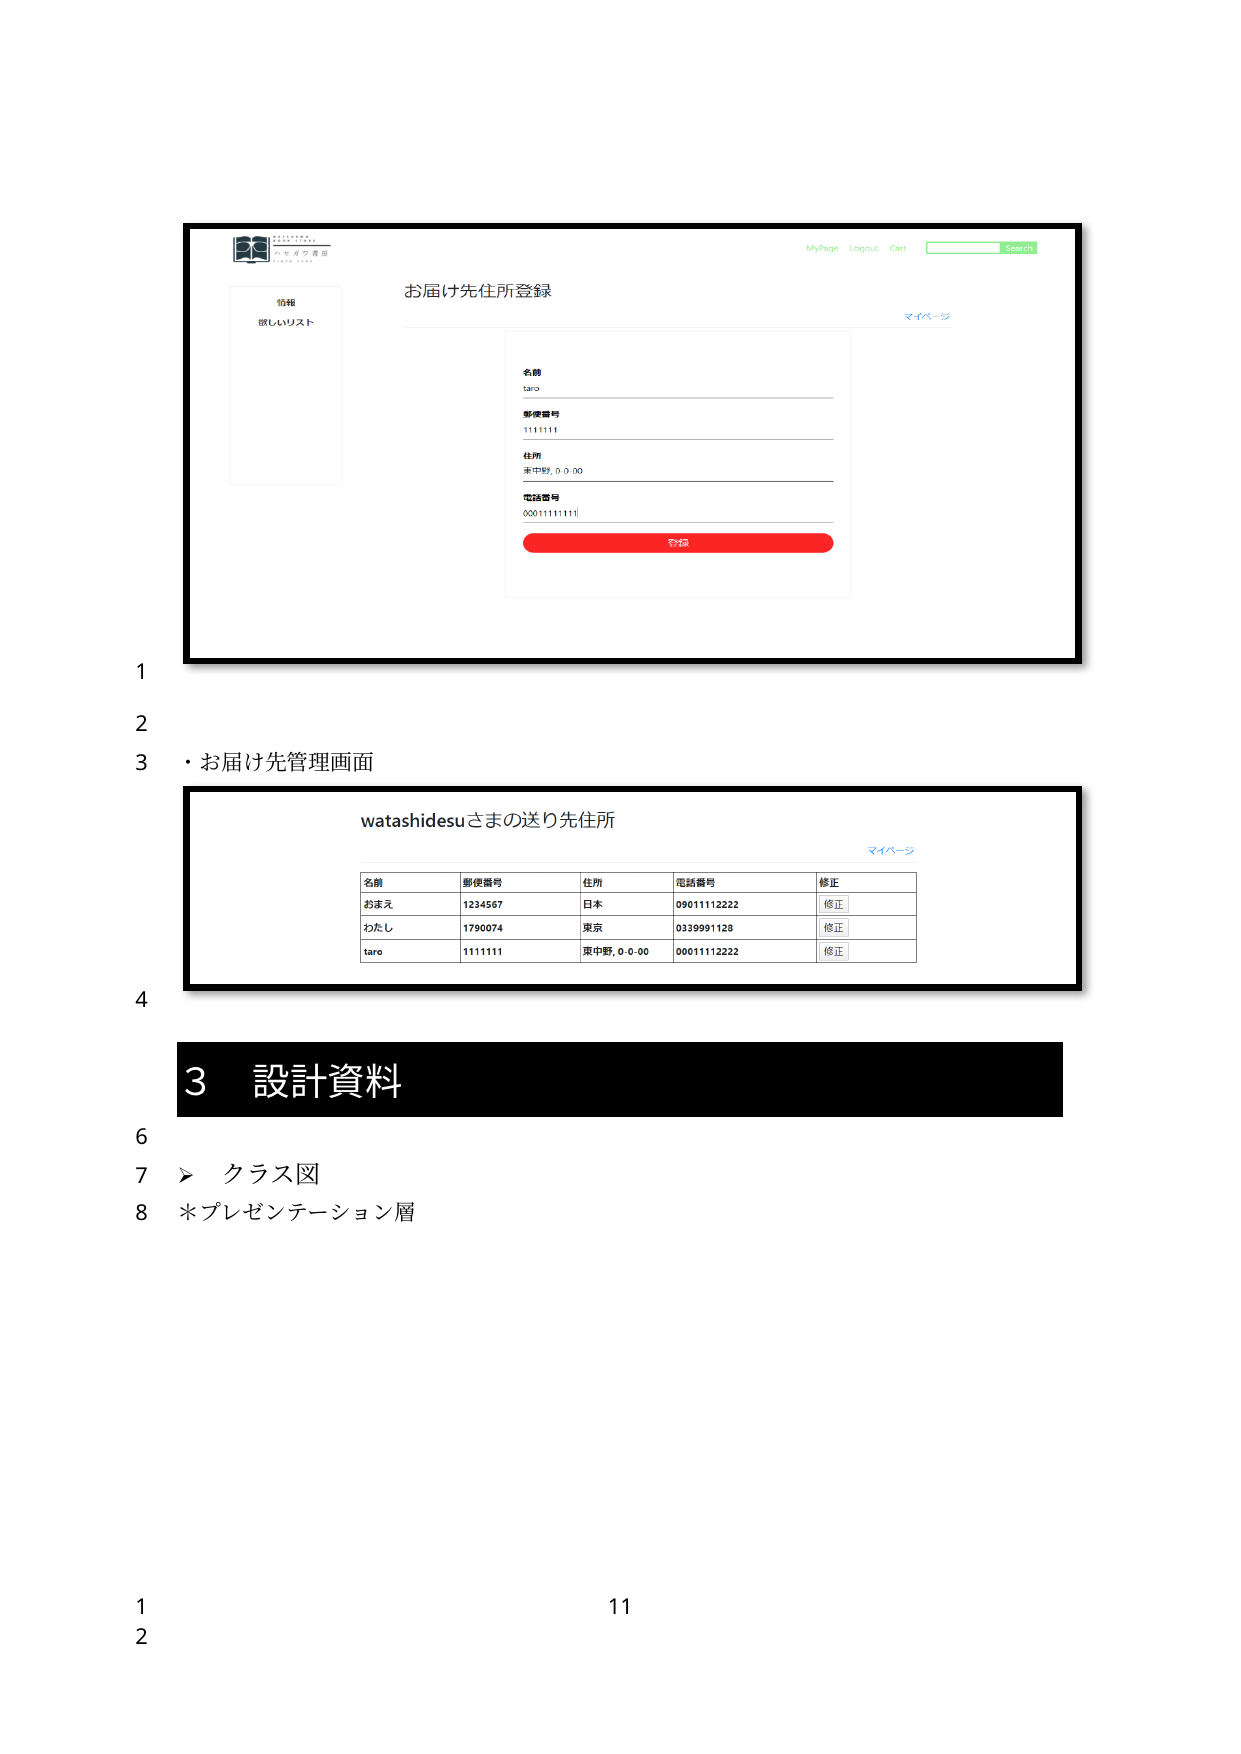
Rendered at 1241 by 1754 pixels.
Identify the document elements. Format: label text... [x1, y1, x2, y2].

text ・お届け先管理画面 [177, 742, 1063, 779]
list クラス図 [177, 1154, 1063, 1192]
text ＊プレゼンテーション層 [177, 1192, 1063, 1229]
picture [190, 792, 1076, 984]
picture [190, 229, 1075, 658]
subtitle ３ 設計資料 [177, 1042, 1063, 1117]
